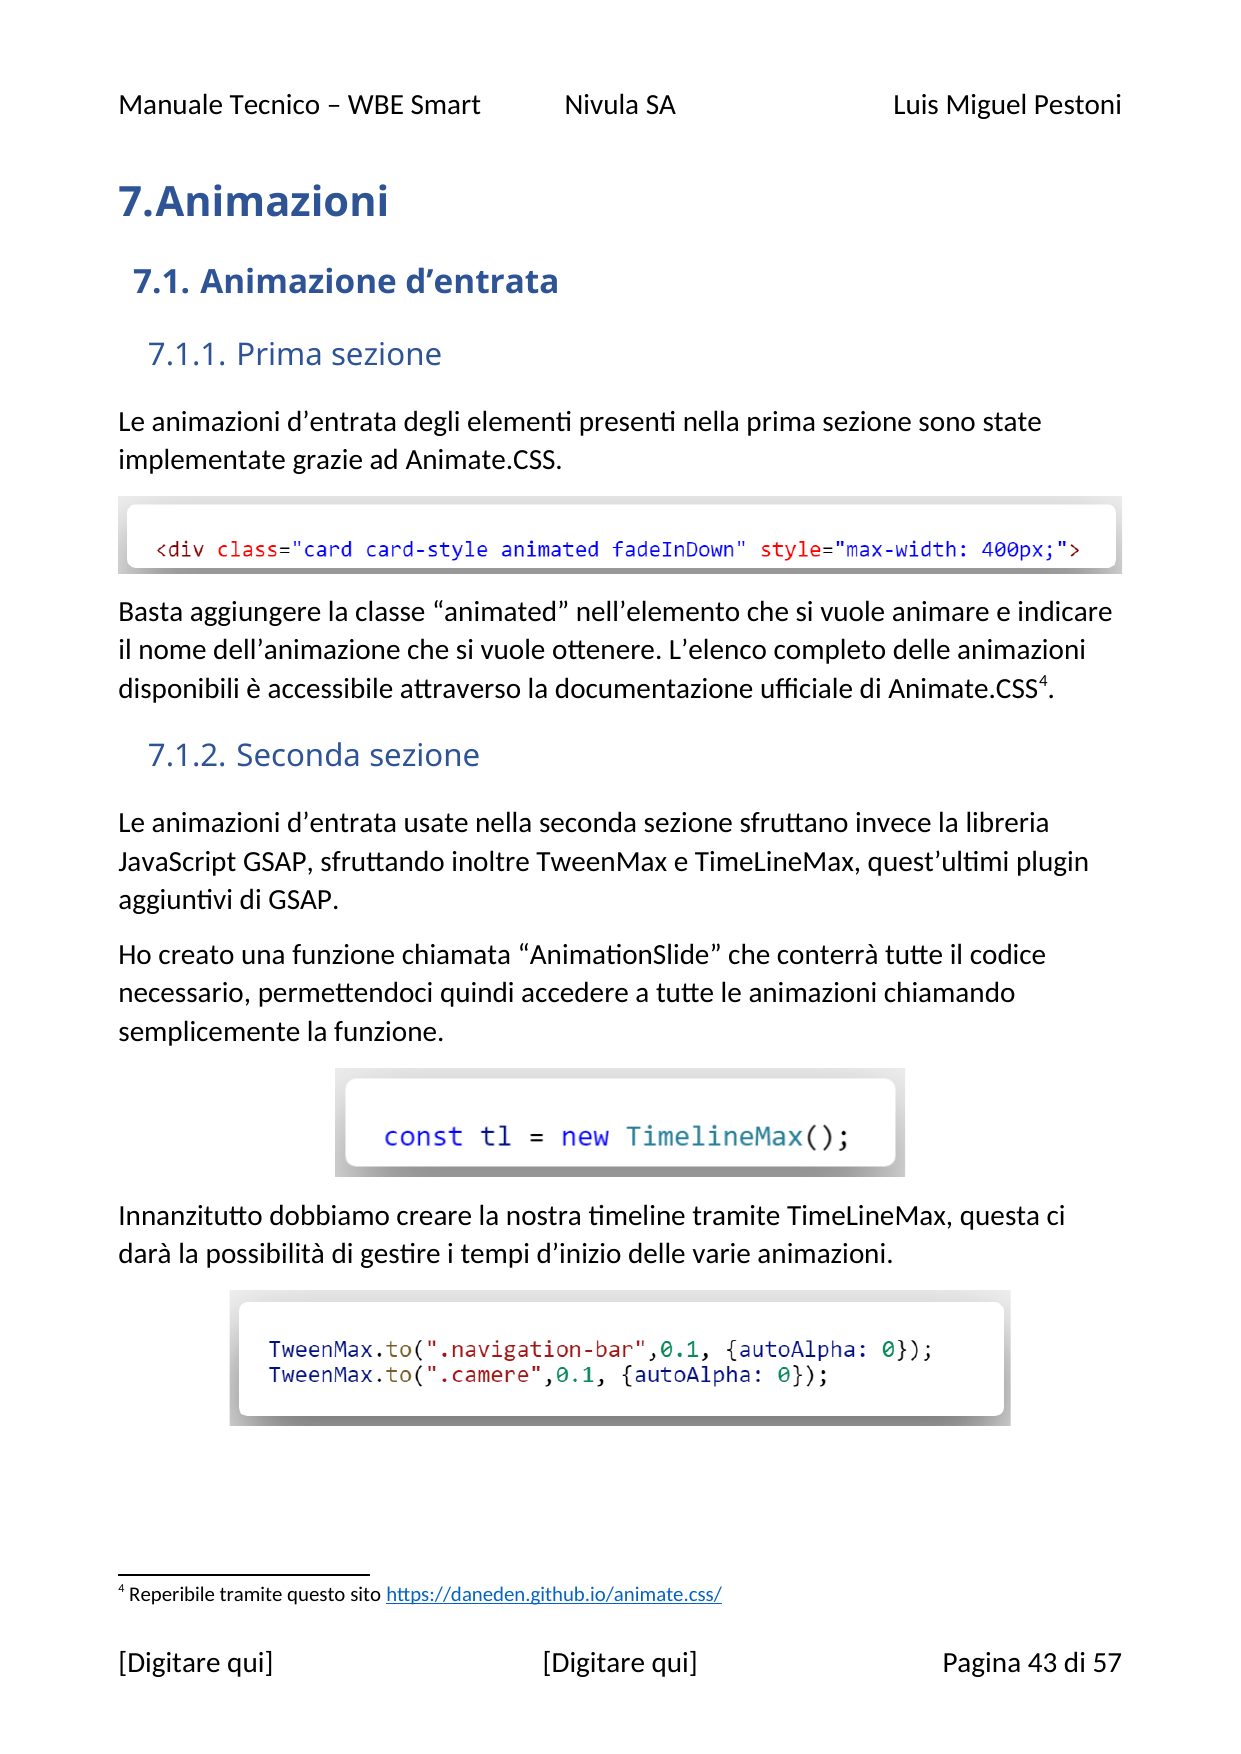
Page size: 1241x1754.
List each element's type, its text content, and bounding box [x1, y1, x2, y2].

picture [229, 1290, 1011, 1426]
text Le animazioni d’entrata usate nella seconda sezione sfruttano invece la libreria JavaScript GSAP, sfruttando inoltre TweenMax e TimeLineMax, quest’ultimi plugin aggiuntivi di GSAP. [118, 804, 1122, 917]
text Ho creato una funzione chiamata “AnimationSlide” che conterrà tutte il codice necessario, permettendoci quindi accedere a tutte le animazioni chiamando semplicemente la funzione. [118, 936, 1122, 1049]
text Innanzitutto dobbiamo creare la nostra timeline tramite TimeLineMax, questa ci darà la possibilità di gestire i tempi d’inizio delle varie animazioni. [118, 1197, 1122, 1271]
picture [335, 1068, 905, 1177]
text Basta aggiungere la classe “animated” nell’elemento che si vuole animare e indicare il nome dell’animazione che si vuole ottenere. L’elenco completo delle animazioni disponibili è accessibile attraverso la documentazione ufficiale di Animate.CSS. [118, 593, 1122, 705]
subtitle Animazioni [118, 172, 1122, 229]
subtitle Prima sezione [148, 332, 1122, 375]
text Le animazioni d’entrata degli elementi presenti nella prima sezione sono state implementate grazie ad Animate.CSS. [118, 403, 1122, 477]
subtitle Seconda sezione [148, 733, 1122, 776]
subtitle Animazione d’entrata [133, 258, 1122, 303]
picture [118, 496, 1123, 574]
